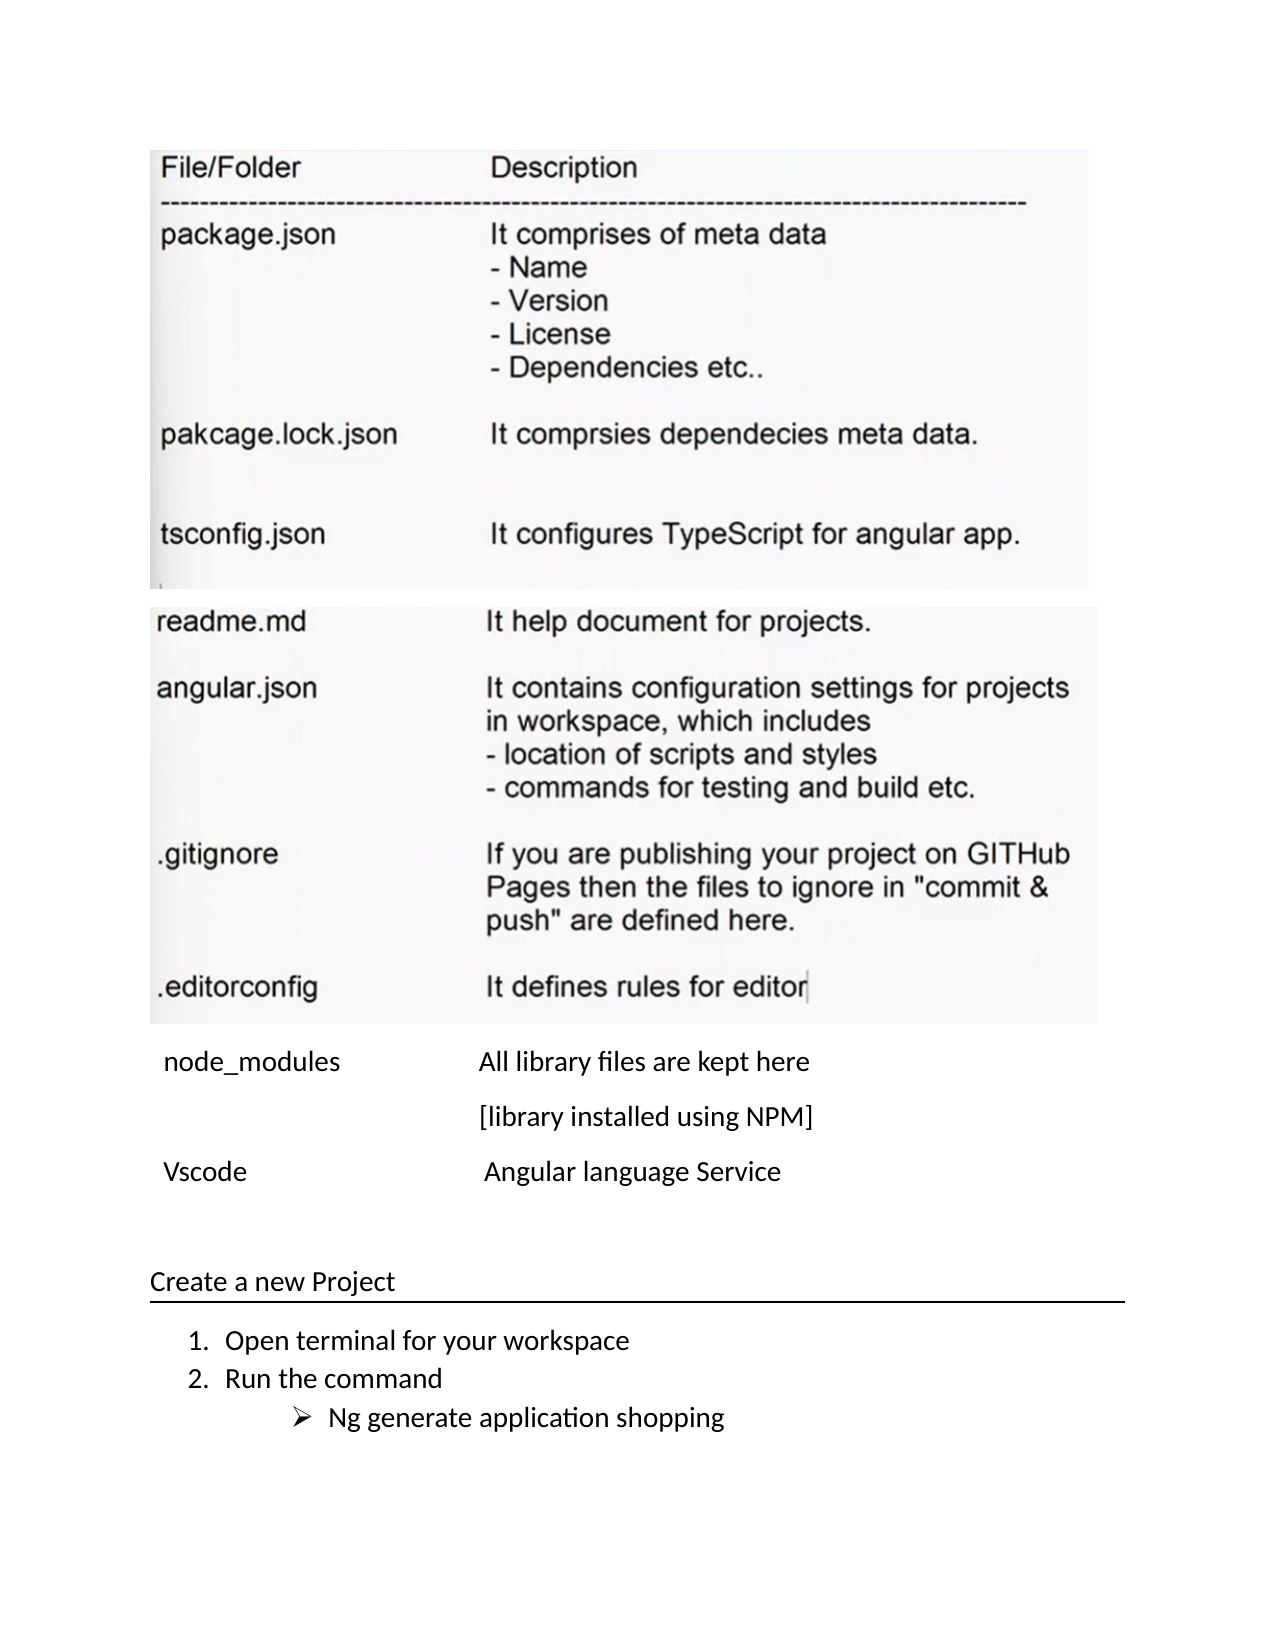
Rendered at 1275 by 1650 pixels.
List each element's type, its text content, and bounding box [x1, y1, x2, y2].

text Create a new Project [150, 1263, 1125, 1301]
list Ng generate application shopping [291, 1399, 1125, 1434]
list Run the command [187, 1361, 1125, 1396]
picture [150, 607, 1098, 1024]
text [library installed using NPM] [150, 1098, 1125, 1134]
text node_modules All library files are kept here [150, 1043, 1125, 1078]
text Vscode Angular language Service [150, 1153, 1125, 1189]
picture [150, 150, 1089, 589]
list Open terminal for your workspace [187, 1322, 1125, 1358]
